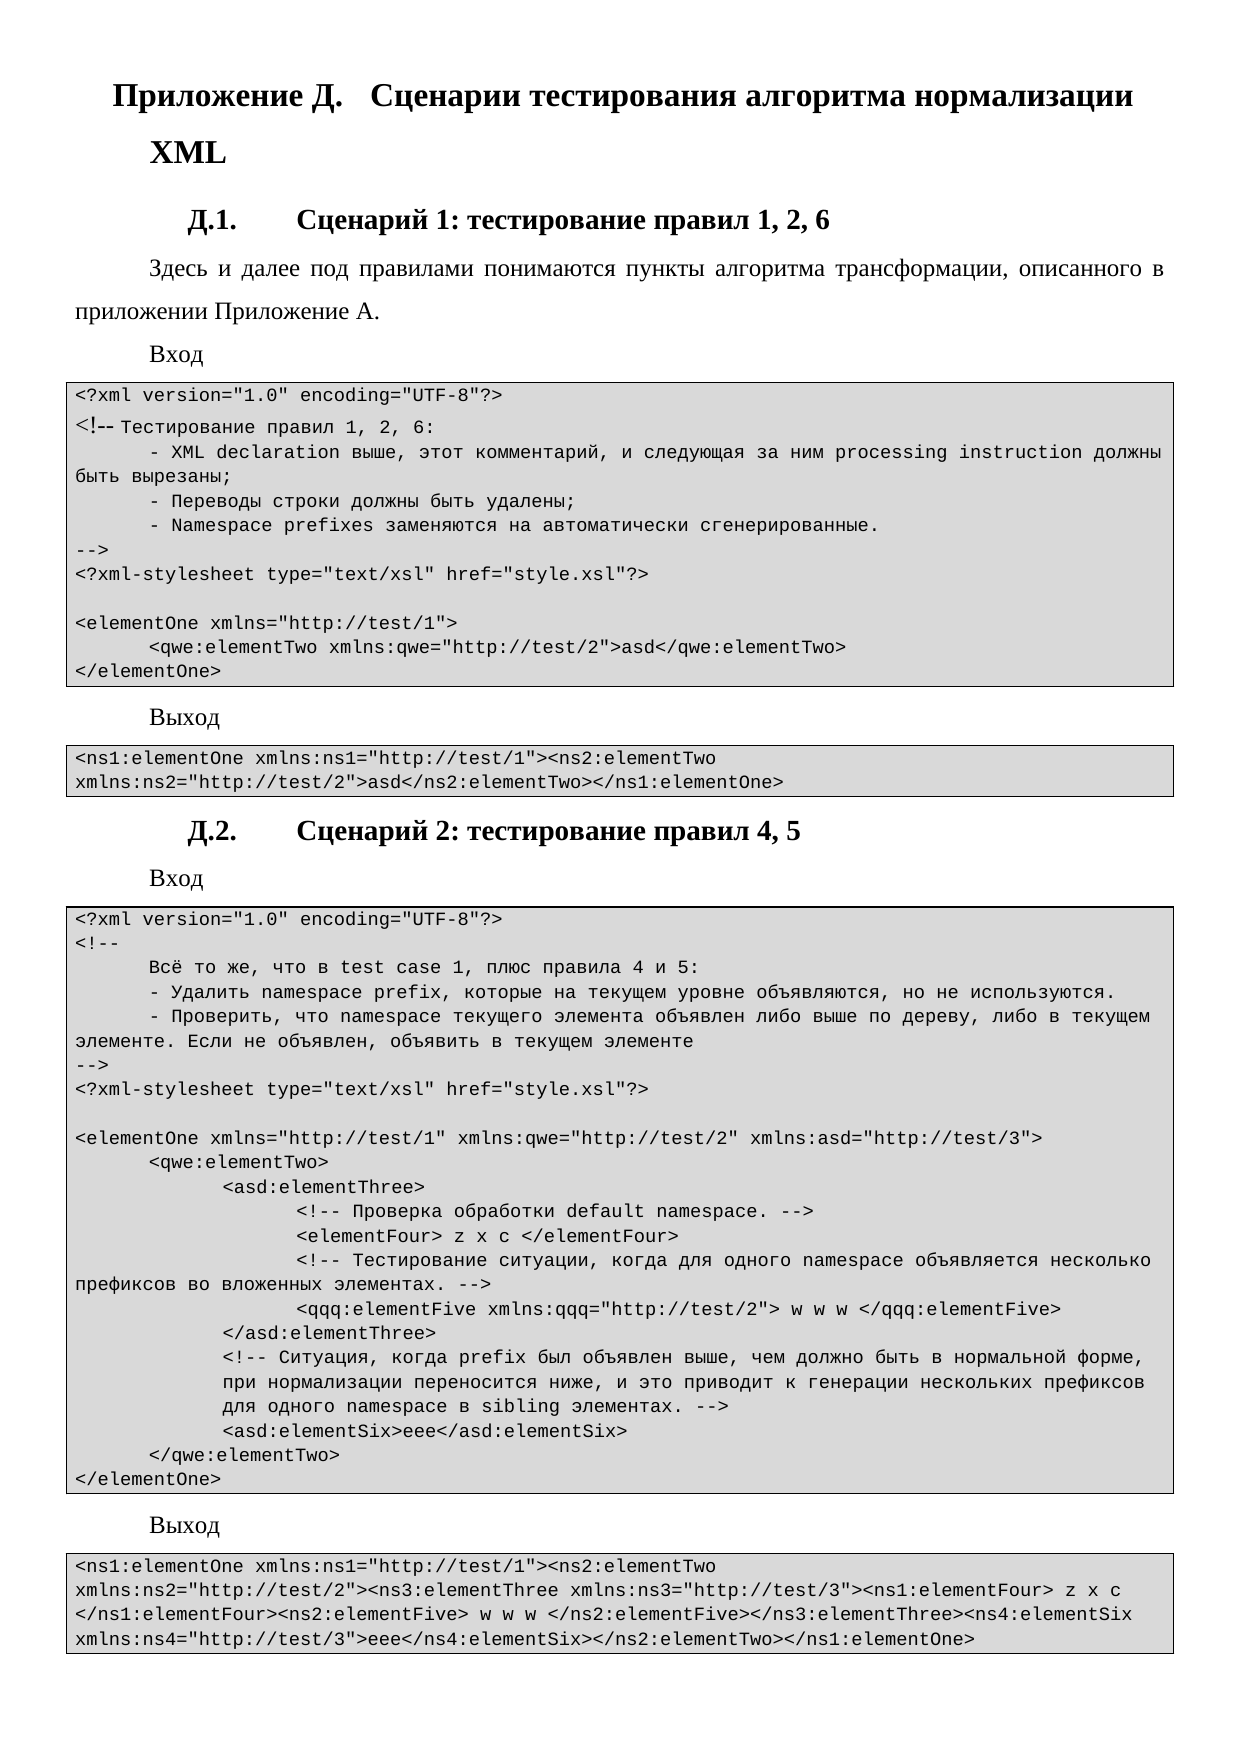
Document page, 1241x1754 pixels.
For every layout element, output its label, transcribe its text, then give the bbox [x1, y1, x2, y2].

text <?xml-stylesheet type="text/xsl" href="style.xsl"?> [67, 562, 1173, 586]
text <asd:elementSix>eee</asd:elementSix> [67, 1418, 1173, 1443]
text <?xml-stylesheet type="text/xsl" href="style.xsl"?> [67, 1077, 1173, 1101]
text <!-- Тестирование ситуации, когда для одного namespace объявляется несколько префиксов во вложенных элементах. --> [67, 1248, 1173, 1296]
text - Проверить, что namespace текущего элемента объявлен либо выше по дереву, либо в текущем элементе. Если не объявлен, объявить в текущем элементе [67, 1004, 1173, 1053]
text при нормализации переносится ниже, и это приводит к генерации нескольких префиксов [67, 1369, 1173, 1394]
text --> [67, 537, 1173, 562]
text <qwe:elementTwo> [67, 1150, 1173, 1174]
text - Удалить namespace prefix, которые на текущем уровне объявляются, но не используются. [67, 979, 1173, 1004]
text <elementFour> z x c </elementFour> [67, 1223, 1173, 1248]
text <elementOne xmlns="http://test/1"> [67, 610, 1173, 635]
text </asd:elementThree> [67, 1321, 1173, 1345]
text <!-- Ситуация, когда prefix был объявлен выше, чем должно быть в нормальной форме, [67, 1345, 1173, 1369]
text Сценарий 1: тестирование правил 1, 2, 6 [187, 202, 1165, 236]
text <!-- Тестирование правил 1, 2, 6: [67, 407, 1173, 439]
text <qwe:elementTwo xmlns:qwe="http://test/2">asd</qwe:elementTwo> [67, 635, 1173, 659]
text <?xml version="1.0" encoding="UTF-8"?> [67, 383, 1173, 407]
text </elementOne> [67, 1467, 1173, 1493]
text - XML declaration выше, этот комментарий, и следующая за ним processing instruction должны быть вырезаны; [67, 440, 1173, 488]
text Сценарий 2: тестирование правил 4, 5 [187, 813, 1165, 846]
text Вход [75, 863, 1165, 892]
text - Namespace prefixes заменяются на автоматически сгенерированные. [67, 513, 1173, 537]
text Всё то же, что в test case 1, плюс правила 4 и 5: [67, 955, 1173, 979]
text Вход [75, 339, 1165, 368]
text </qwe:elementTwo> [67, 1443, 1173, 1467]
text <?xml version="1.0" encoding="UTF-8"?> [67, 908, 1173, 931]
text - Переводы строки должны быть удалены; [67, 488, 1173, 513]
text <!-- Проверка обработки default namespace. --> [67, 1199, 1173, 1223]
text <!-- [67, 931, 1173, 955]
text для одного namespace в sibling элементах. --> [67, 1394, 1173, 1418]
text --> [67, 1053, 1173, 1077]
text <ns1:elementOne xmlns:ns1="http://test/1"><ns2:elementTwo xmlns:ns2="http://test/2">asd</ns2:elementTwo></ns1:elementOne> [67, 746, 1173, 796]
text <ns1:elementOne xmlns:ns1="http://test/1"><ns2:elementTwo xmlns:ns2="http://test/2"><ns3:elementThree xmlns:ns3="http://test/3"><ns1:elementFour> z x c </ns1:elementFour><ns2:elementFive> w w w </ns2:elementFive></ns3:elementThree><ns4:elementSix xmlns:ns4="http://test/3">eee</ns4:elementSix></ns2:elementTwo></ns1:elementOne> [67, 1554, 1173, 1653]
text <elementOne xmlns="http://test/1" xmlns:qwe="http://test/2" xmlns:asd="http://test/3"> [67, 1126, 1173, 1150]
text <qqq:elementFive xmlns:qqq="http://test/2"> w w w </qqq:elementFive> [67, 1296, 1173, 1321]
text Здесь и далее под правилами понимаются пункты алгоритма трансформации, описанного в приложении Приложение А. [75, 253, 1165, 325]
text </elementOne> [67, 659, 1173, 686]
text Выход [75, 702, 1165, 731]
text Сценарии тестирования алгоритма нормализации XML [112, 75, 1165, 171]
text Выход [75, 1510, 1165, 1539]
text <asd:elementThree> [67, 1174, 1173, 1199]
